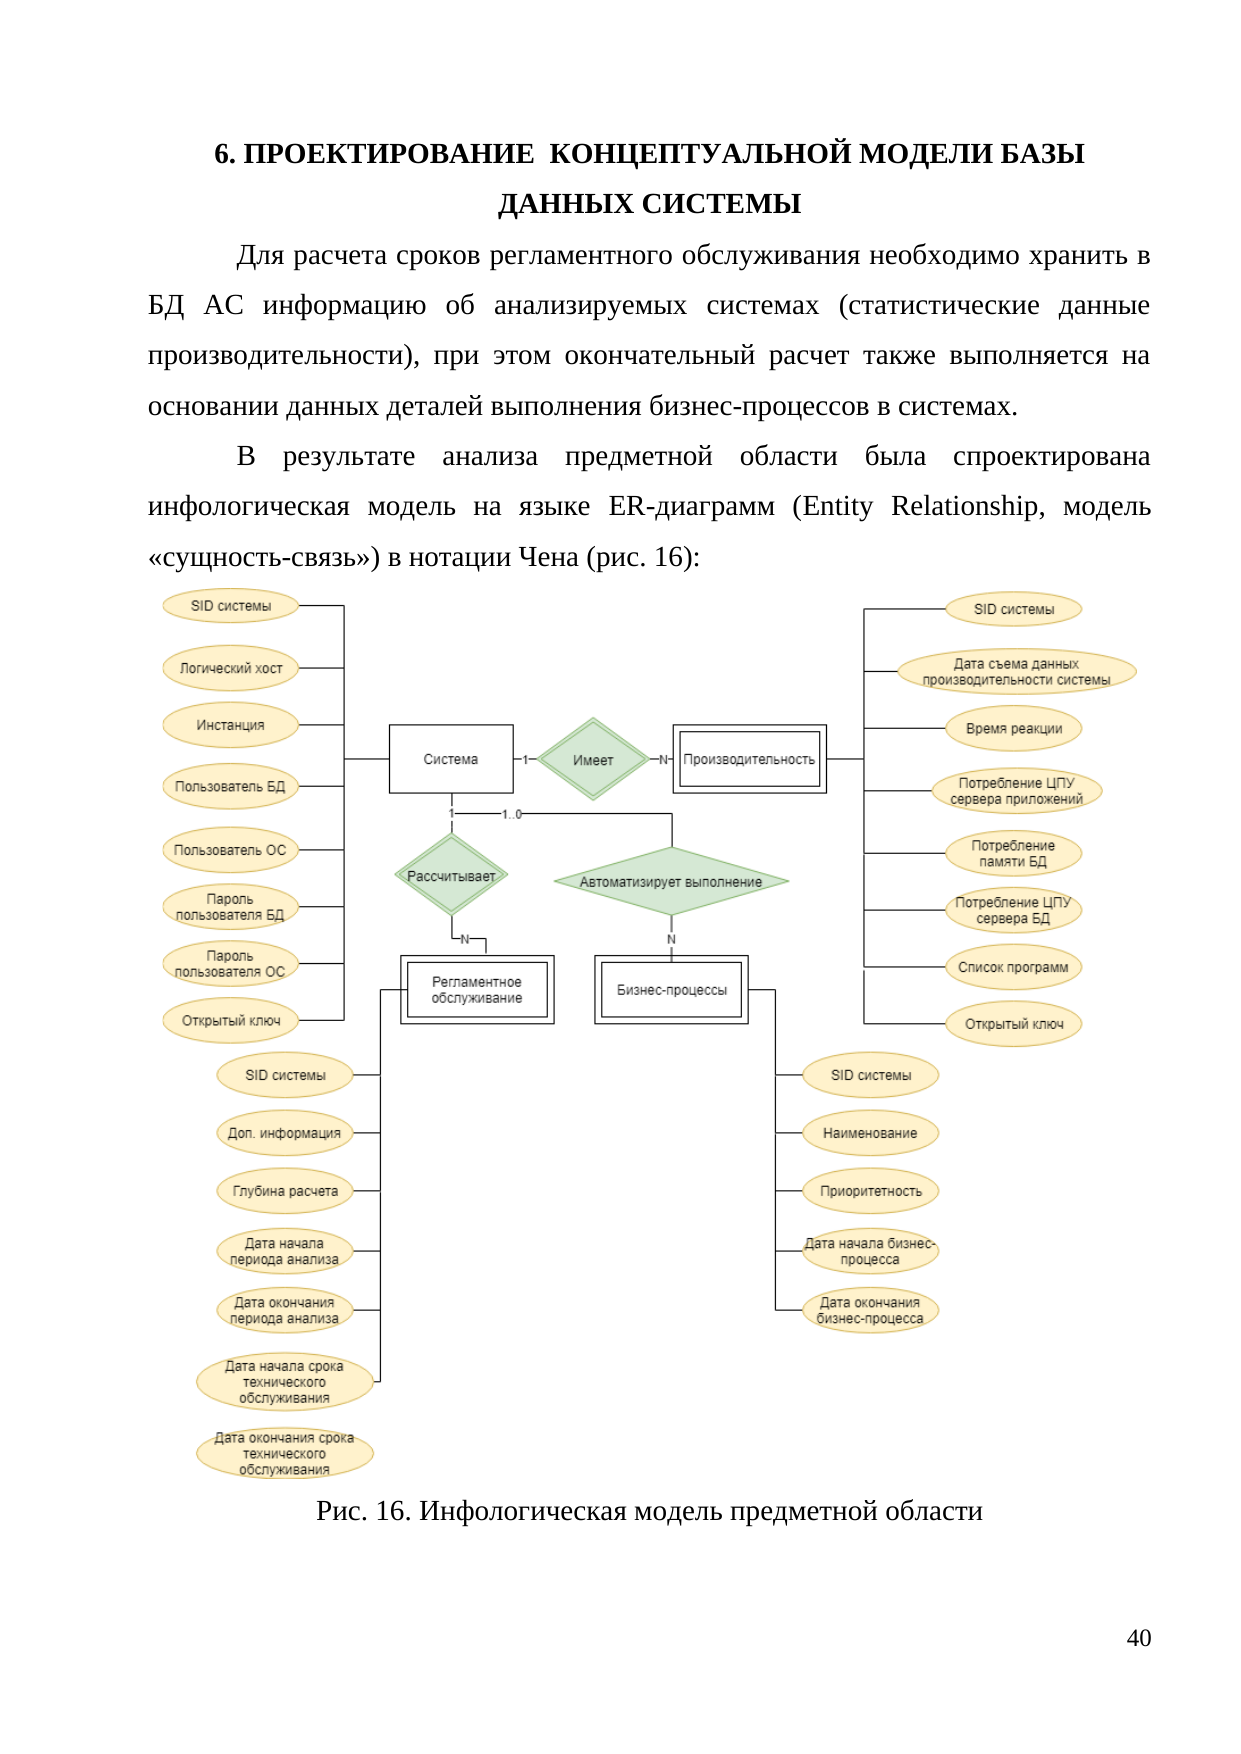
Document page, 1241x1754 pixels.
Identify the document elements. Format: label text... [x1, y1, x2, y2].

text В результате анализа предметной области была спроектирована инфологическая модель на языке ER-диаграмм (Entity Relationship, модель «сущность-связь») в нотации Чена (рис. 16): [148, 438, 1152, 572]
text Для расчета сроков регламентного обслуживания необходимо хранить в БД АС информацию об анализируемых системах (статистические данные производительности), при этом окончательный расчет также выполняется на основании данных деталей выполнения бизнес-процессов в системах. [148, 237, 1152, 421]
text Рис. 16. Инфологическая модель предметной области [148, 1493, 1152, 1526]
subtitle 6. ПРОЕКТИРОВАНИЕ КОНЦЕПТУАЛЬНОЙ МОДЕЛИ БАЗЫ ДАННЫХ СИСТЕМЫ [148, 136, 1152, 220]
picture [162, 588, 1137, 1479]
